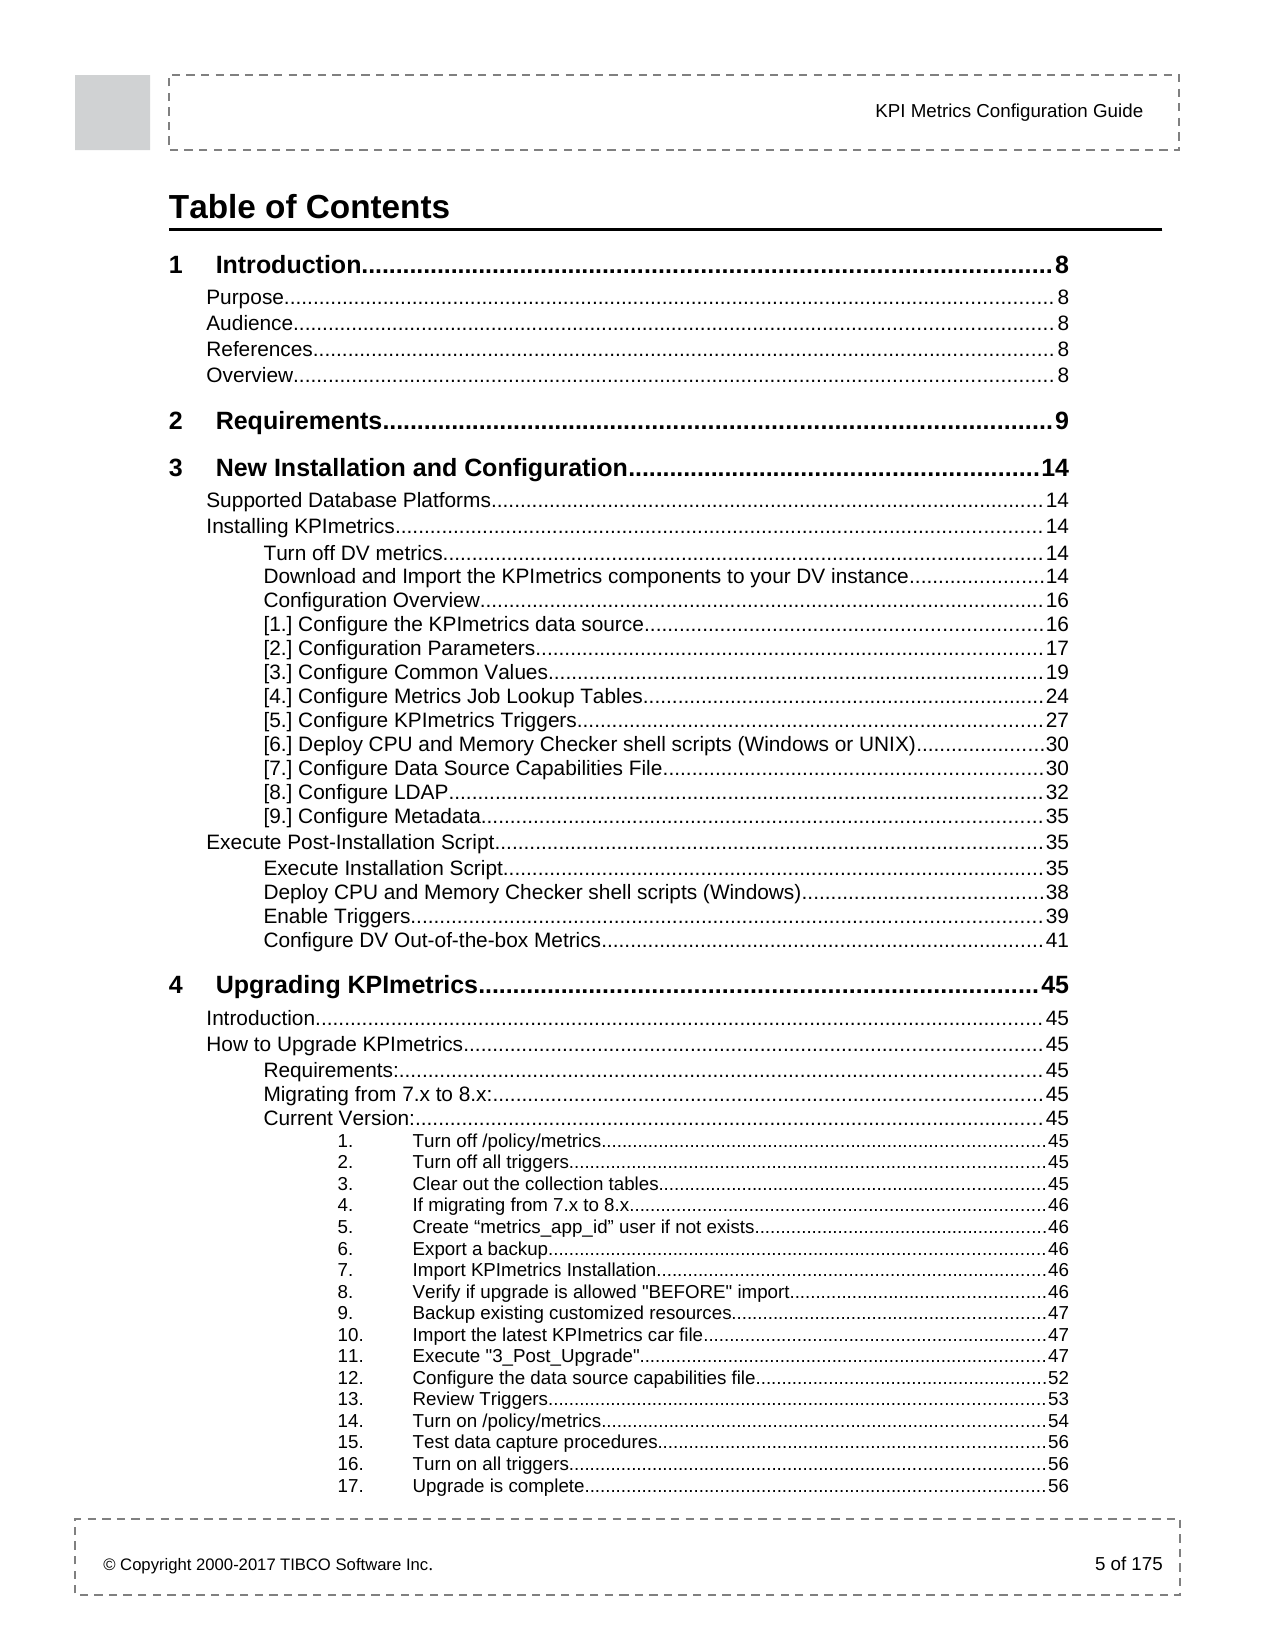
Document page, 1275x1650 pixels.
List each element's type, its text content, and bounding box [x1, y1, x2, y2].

text References 8 [206, 337, 1162, 361]
text 12. Configure the data source capabilities file 52 [337, 1367, 1162, 1388]
text 11. Execute "3_Post_Upgrade" 47 [337, 1345, 1162, 1367]
text Purpose 8 [206, 285, 1162, 309]
text 16. Turn on all triggers 56 [337, 1453, 1162, 1474]
text 8. Verify if upgrade is allowed "BEFORE" import 46 [337, 1280, 1162, 1302]
text 3 New Installation and Configuration 14 [169, 453, 1162, 482]
text [1.] Configure the KPImetrics data source 16 [263, 612, 1162, 636]
text Supported Database Platforms 14 [206, 488, 1162, 512]
text 2 Requirements 9 [169, 406, 1162, 434]
text [2.] Configuration Parameters 17 [263, 636, 1162, 660]
text Deploy CPU and Memory Checker shell scripts (Windows) 38 [263, 880, 1162, 904]
text 3. Clear out the collection tables 45 [337, 1173, 1162, 1194]
text Audience 8 [206, 311, 1162, 335]
text How to Upgrade KPImetrics 45 [206, 1032, 1162, 1056]
text Table of Contents [169, 187, 1162, 228]
text 9. Backup existing customized resources 47 [337, 1302, 1162, 1323]
text Requirements: 45 [263, 1058, 1162, 1082]
text [7.] Configure Data Source Capabilities File 30 [263, 756, 1162, 780]
text Execute Installation Script 35 [263, 856, 1162, 880]
text Overview 8 [206, 363, 1162, 387]
text 6. Export a backup 46 [337, 1237, 1162, 1259]
text 7. Import KPImetrics Installation 46 [337, 1259, 1162, 1280]
text 5. Create “metrics_app_id” user if not exists 46 [337, 1216, 1162, 1237]
text 15. Test data capture procedures 56 [337, 1431, 1162, 1453]
text 2. Turn off all triggers 45 [337, 1151, 1162, 1173]
text Installing KPImetrics 14 [206, 514, 1162, 538]
text [8.] Configure LDAP 32 [263, 780, 1162, 804]
text [5.] Configure KPImetrics Triggers 27 [263, 708, 1162, 732]
text 17. Upgrade is complete 56 [337, 1474, 1162, 1496]
text 1. Turn off /policy/metrics 45 [337, 1129, 1162, 1151]
text Turn off DV metrics 14 [263, 540, 1162, 564]
text Download and Import the KPImetrics components to your DV instance 14 [263, 564, 1162, 588]
text Current Version: 45 [263, 1106, 1162, 1129]
text Execute Post-Installation Script 35 [206, 830, 1162, 854]
text 4. If migrating from 7.x to 8.x 46 [337, 1194, 1162, 1216]
text [3.] Configure Common Values 19 [263, 660, 1162, 684]
text 4 Upgrading KPImetrics 45 [169, 971, 1162, 999]
text [4.] Configure Metrics Job Lookup Tables 24 [263, 684, 1162, 708]
text [9.] Configure Metadata 35 [263, 804, 1162, 828]
text Configuration Overview 16 [263, 588, 1162, 612]
text Configure DV Out-of-the-box Metrics 41 [263, 928, 1162, 952]
text Migrating from 7.x to 8.x: 45 [263, 1082, 1162, 1106]
text 14. Turn on /policy/metrics 54 [337, 1410, 1162, 1431]
text Introduction 45 [206, 1006, 1162, 1029]
text [6.] Deploy CPU and Memory Checker shell scripts (Windows or UNIX) 30 [263, 732, 1162, 756]
text Enable Triggers 39 [263, 904, 1162, 928]
text 10. Import the latest KPImetrics car file 47 [337, 1323, 1162, 1345]
text 13. Review Triggers 53 [337, 1388, 1162, 1410]
text 1 Introduction 8 [169, 250, 1162, 279]
